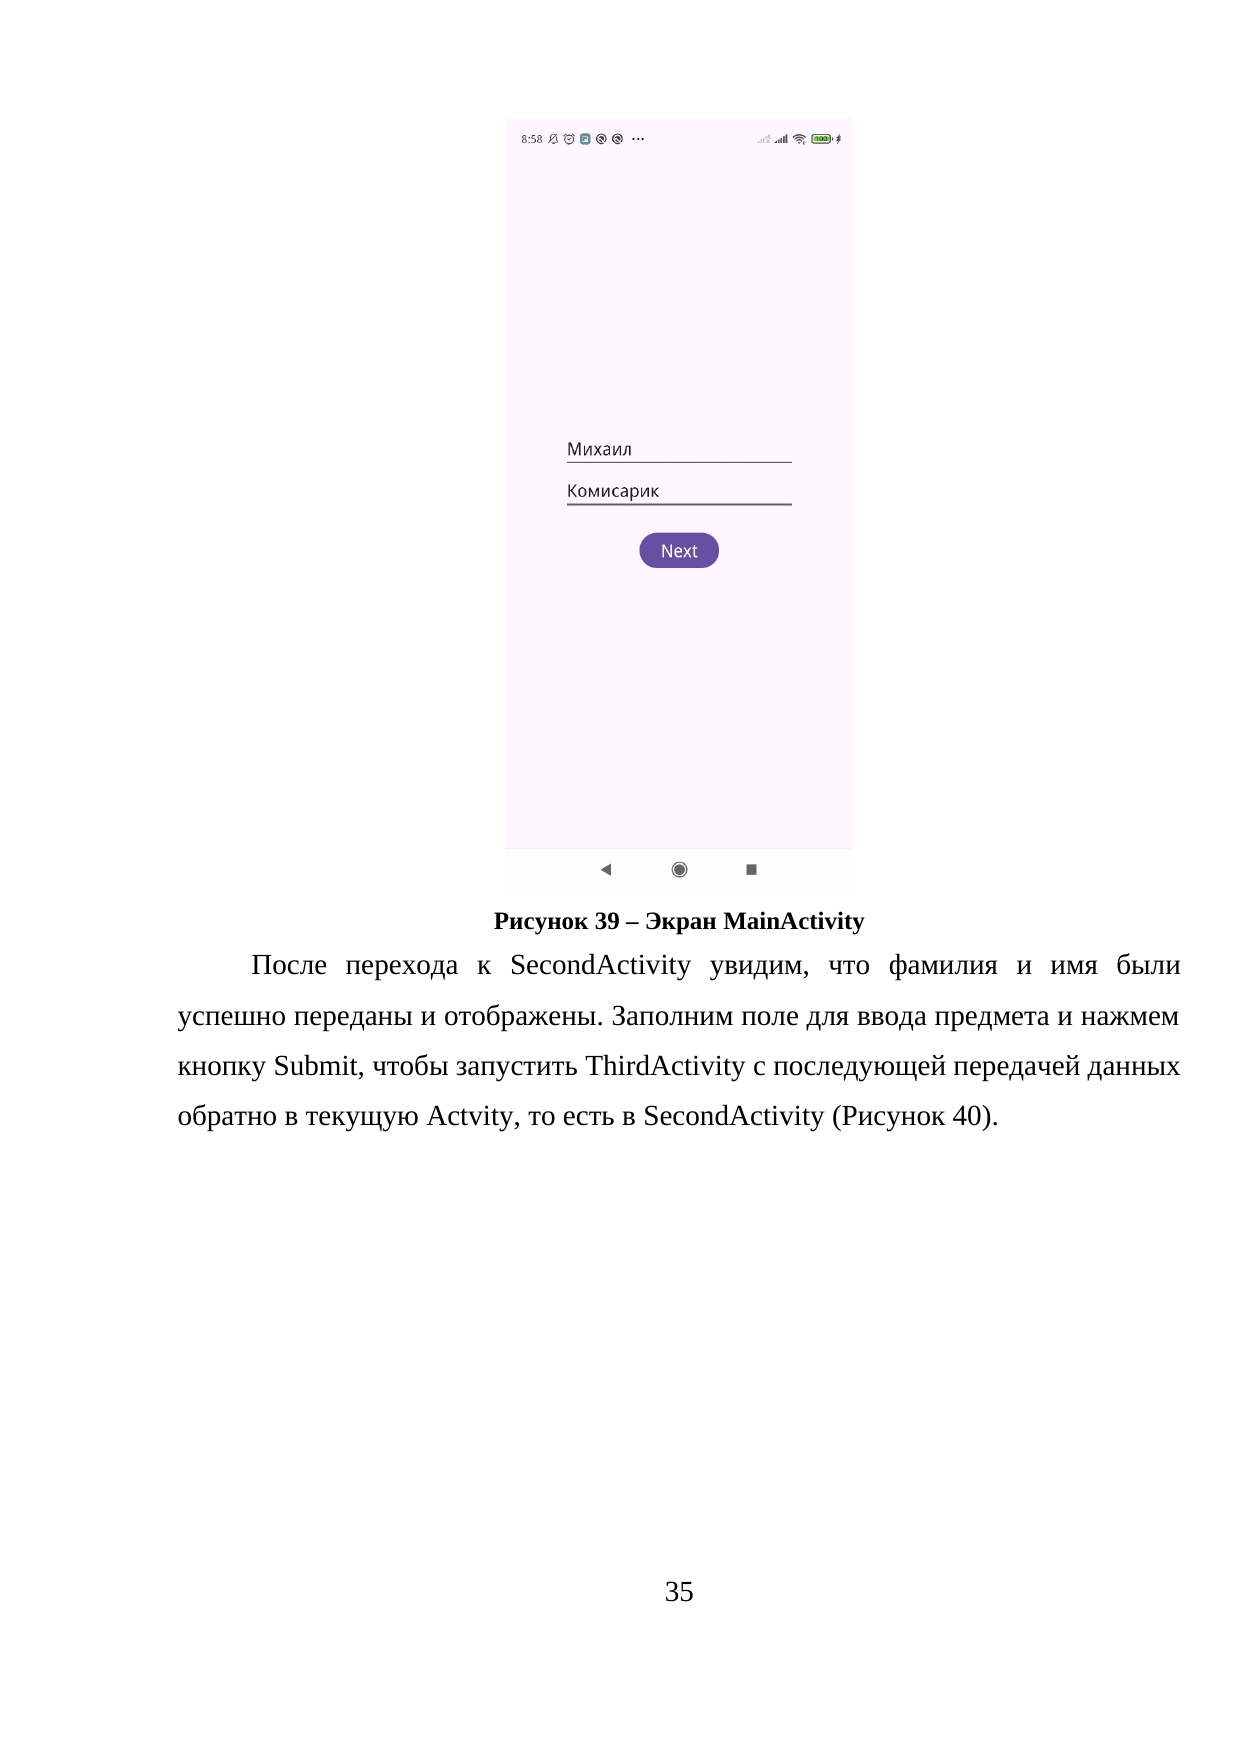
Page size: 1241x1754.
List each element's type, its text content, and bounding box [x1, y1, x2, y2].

text После перехода к SecondActivity увидим, что фамилия и имя были успешно переданы и отображены. Заполним поле для ввода предмета и нажмем кнопку Submit, чтобы запустить ThirdActivity с последующей передачей данных обратно в текущую Actvity, то есть в SecondActivity (Рисунок 40). [177, 947, 1181, 1132]
text Рисунок 39 – Экран MainActivity [177, 906, 1181, 935]
picture [505, 118, 853, 890]
